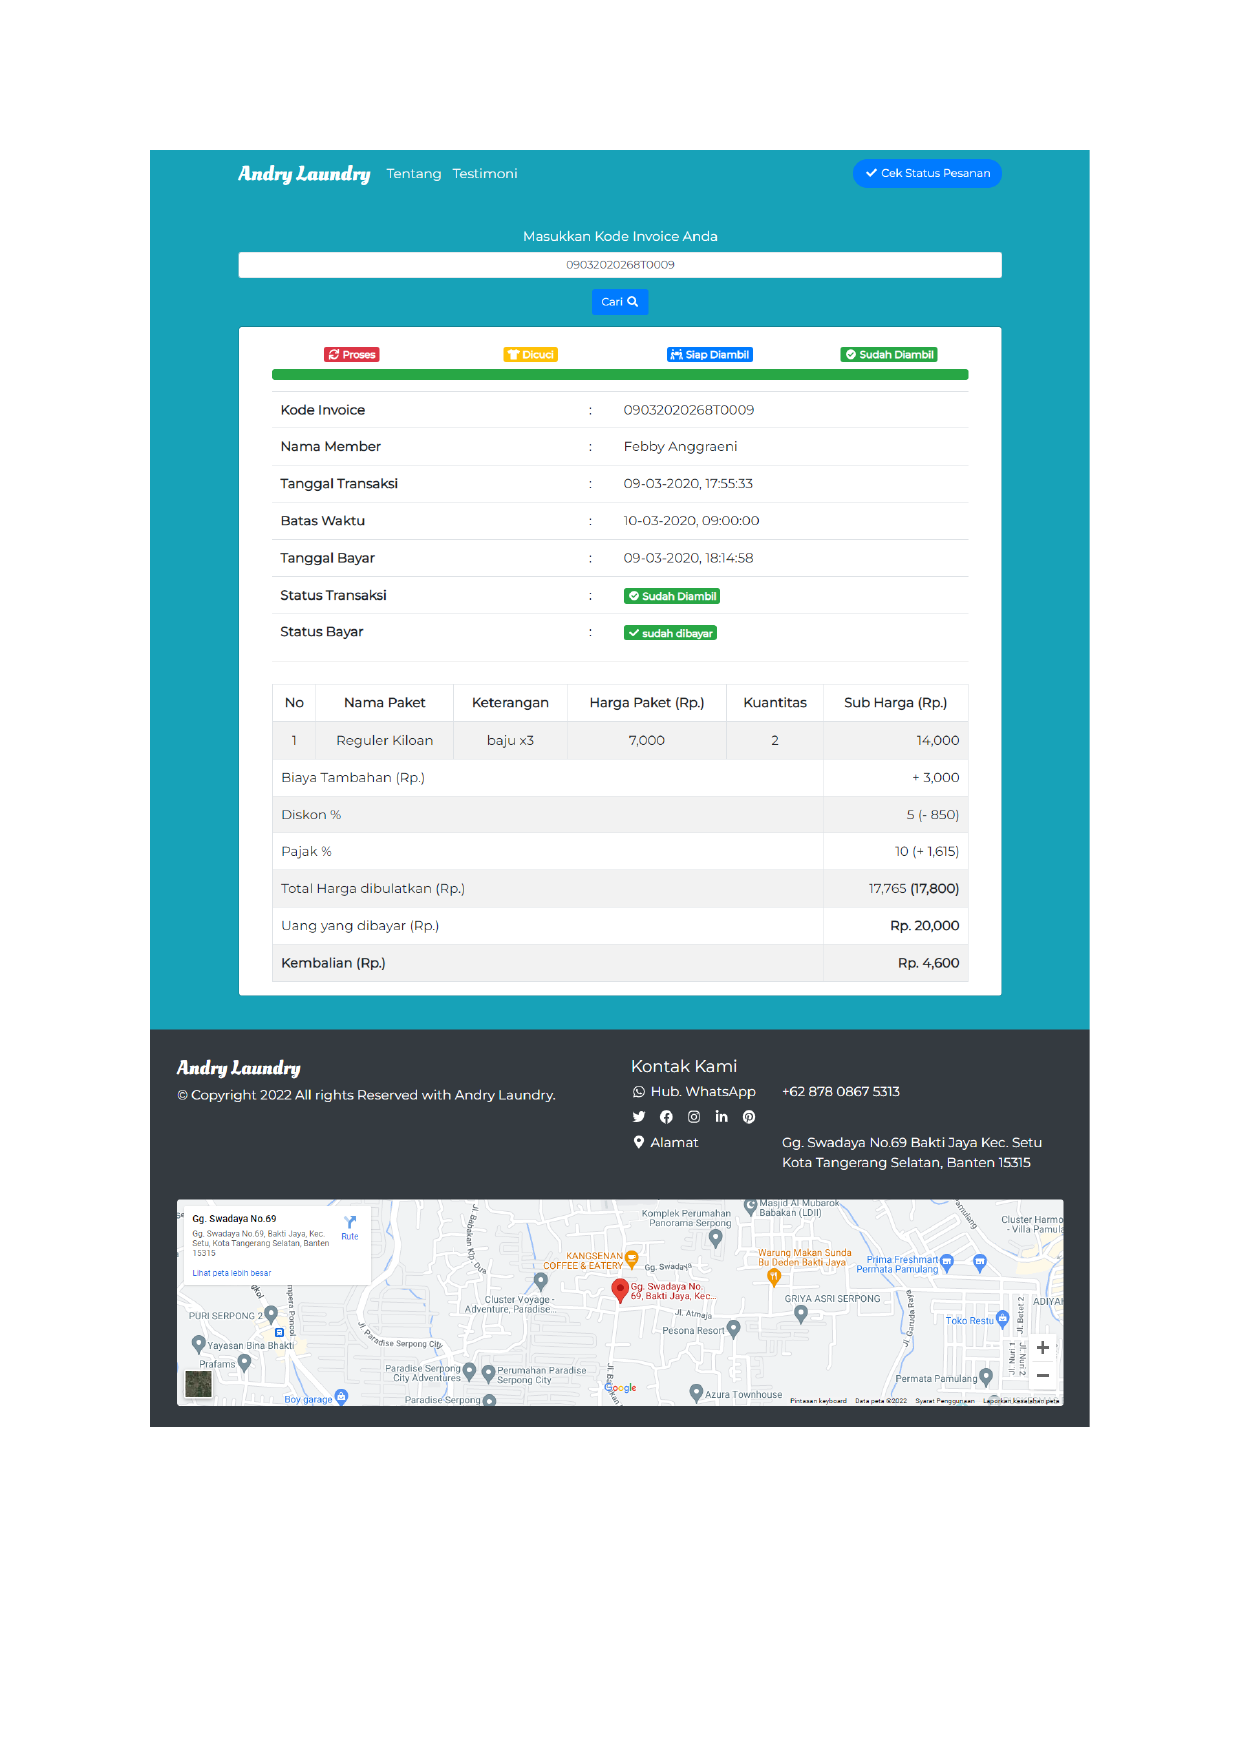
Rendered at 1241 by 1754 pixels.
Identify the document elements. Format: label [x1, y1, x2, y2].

picture [150, 150, 1090, 1427]
